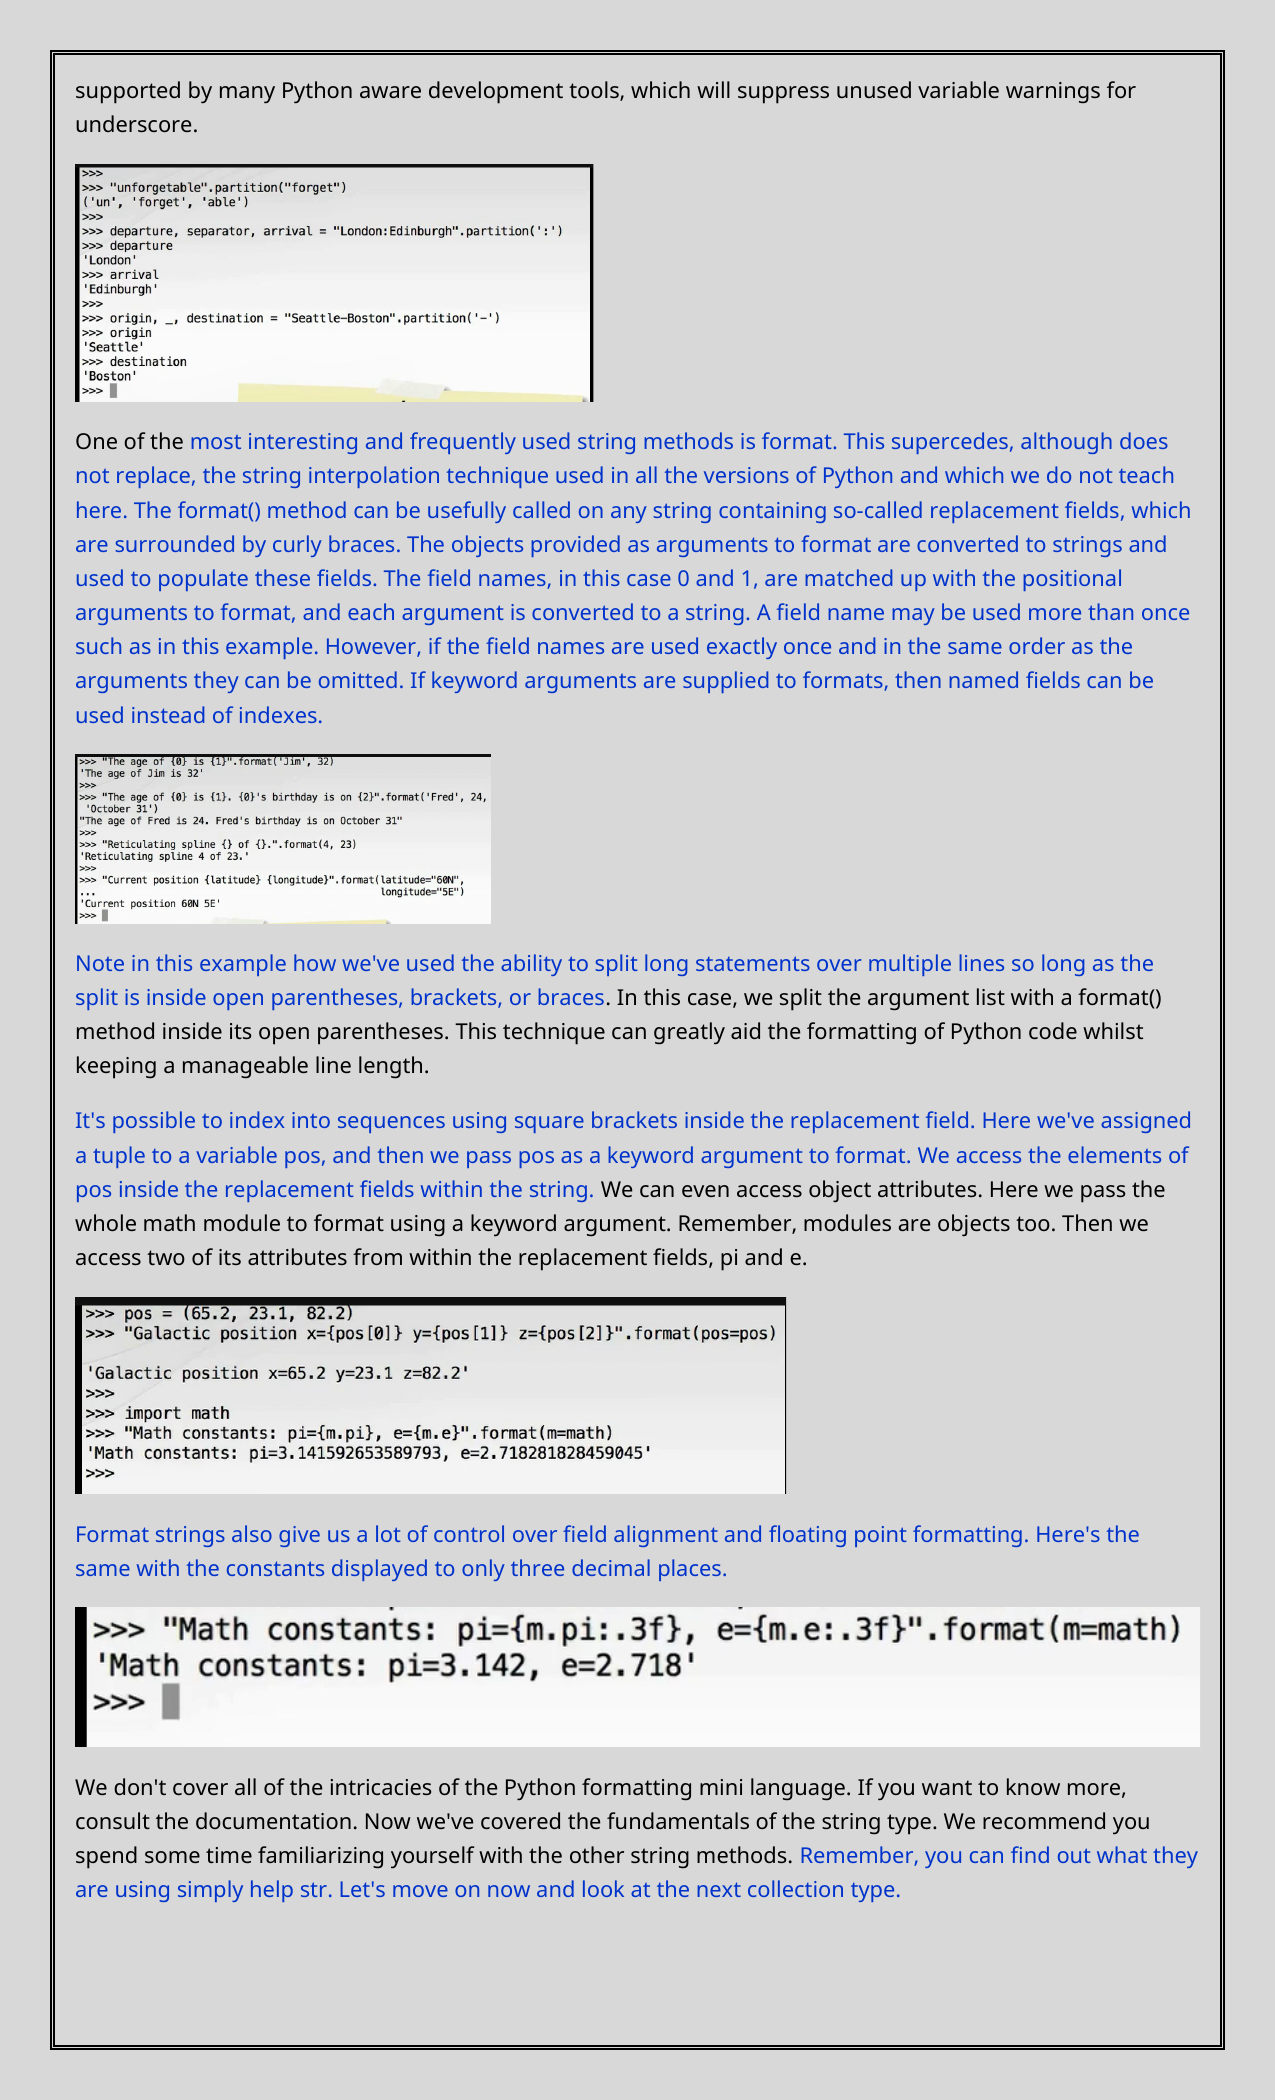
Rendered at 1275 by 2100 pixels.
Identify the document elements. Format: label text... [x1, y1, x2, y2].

picture [75, 1297, 787, 1494]
text Format strings also give us a lot of control over field alignment and floating point formatting. Here's the same with the constants displayed to only three decimal places. [75, 1518, 1200, 1582]
text It's possible to index into sequences using square brackets inside the replacement field. Here we've assigned a tuple to a variable pos, and then we pass pos as a keyword argument to format. We access the elements of pos inside the replacement fields within the string. We can even access object attributes. Here we pass the whole math module to format using a keyword argument. Remember, modules are objects too. Then we access two of its attributes from within the replacement fields, pi and e. [75, 1106, 1200, 1272]
picture [75, 1607, 1200, 1747]
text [75, 75, 1200, 139]
text Note in this example how we've used the ability to split long statements over multiple lines so long as the split is inside open parentheses, brackets, or braces. In this case, we split the argument list with a format() method inside its open parentheses. This technique can greatly aid the formatting of Python code whilst keeping a manageable line length. [75, 948, 1200, 1080]
text One of the most interesting and frequently used string methods is format. This supercedes, although does not replace, the string interpolation technique used in all the versions of Python and which we do not teach here. The format() method can be usefully called on any string containing so-called replacement fields, which are surrounded by curly braces. The objects provided as arguments to format are converted to strings and used to populate these fields. The field names, in this case 0 and 1, are matched up with the positional arguments to format, and each argument is converted to a string. A field name may be used more than once such as in this example. However, if the field names are used exactly once and in the same order as the arguments they can be omitted. If keyword arguments are supplied to formats, then named fields can be used instead of indexes. [75, 426, 1200, 729]
picture [75, 164, 594, 402]
picture [75, 754, 491, 924]
text We don't cover all of the intricacies of the Python formatting mini language. If you want to know more, consult the documentation. Now we've covered the fundamentals of the string type. We recommend you spend some time familiarizing yourself with the other string methods. Remember, you can find out what they are using simply help str. Let's move on now and look at the next collection type. [75, 1772, 1200, 1904]
